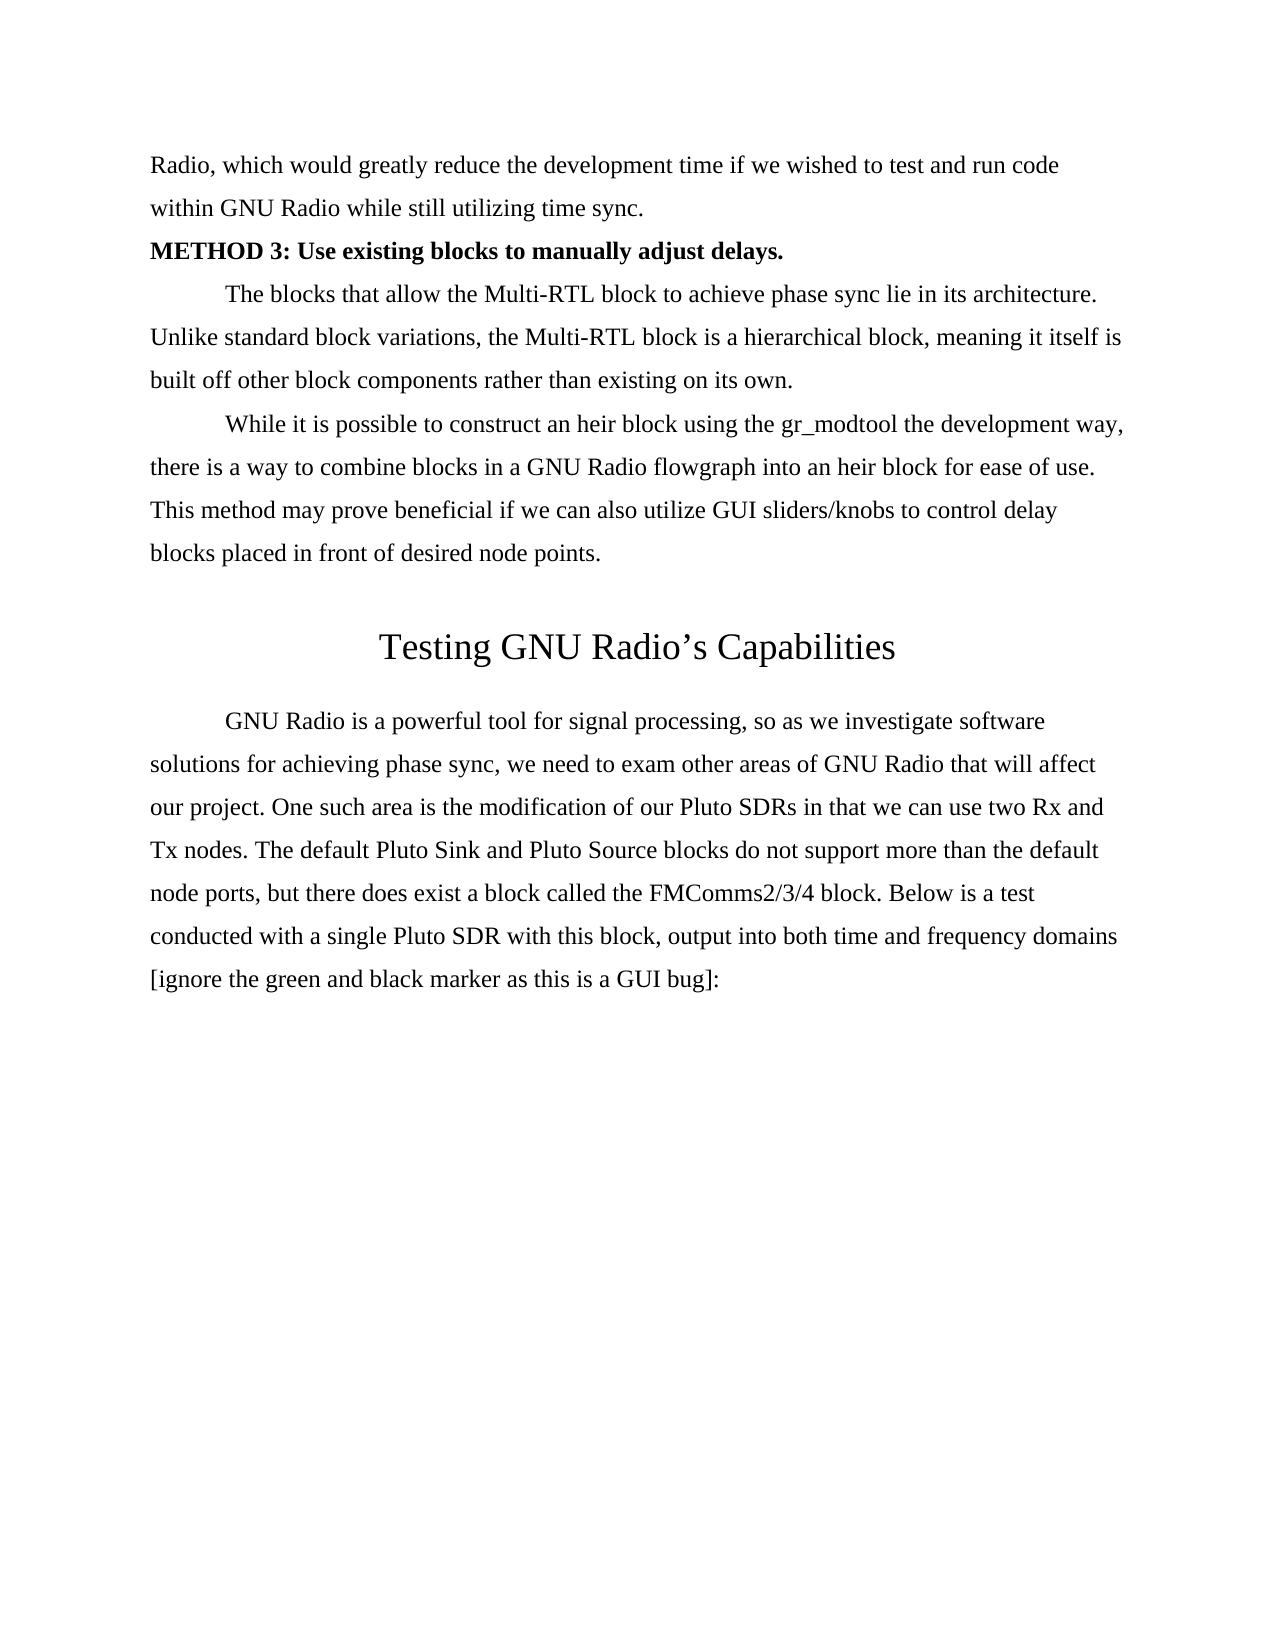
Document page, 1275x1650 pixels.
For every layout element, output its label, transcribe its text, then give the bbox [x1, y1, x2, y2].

text GNU Radio is a powerful tool for signal processing, so as we investigate software solutions for achieving phase sync, we need to exam other areas of GNU Radio that will affect our project. One such area is the modification of our Pluto SDRs in that we can use two Rx and Tx nodes. The default Pluto Sink and Pluto Source blocks do not support more than the default node ports, but there does exist a block called the FMComms2/3/4 block. Below is a test conducted with a single Pluto SDR with this block, output into both time and frequency domains [ignore the green and black marker as this is a GUI bug]: [150, 706, 1125, 993]
text While it is possible to construct an heir block using the gr_modtool the development way, there is a way to combine blocks in a GNU Radio flowgraph into an heir block for ease of use. This method may prove beneficial if we can also utilize GUI sliders/knobs to control delay blocks placed in front of desired node points. [150, 409, 1125, 567]
text METHOD 3: Use existing blocks to manually adjust delays. [150, 236, 1125, 265]
text The blocks that allow the Multi-RTL block to achieve phase sync lie in its architecture. Unlike standard block variations, the Multi-RTL block is a hierarchical block, meaning it itself is built off other block components rather than existing on its own. [150, 279, 1125, 394]
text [150, 150, 1125, 222]
text Testing GNU Radio’s Capabilities [150, 624, 1125, 667]
